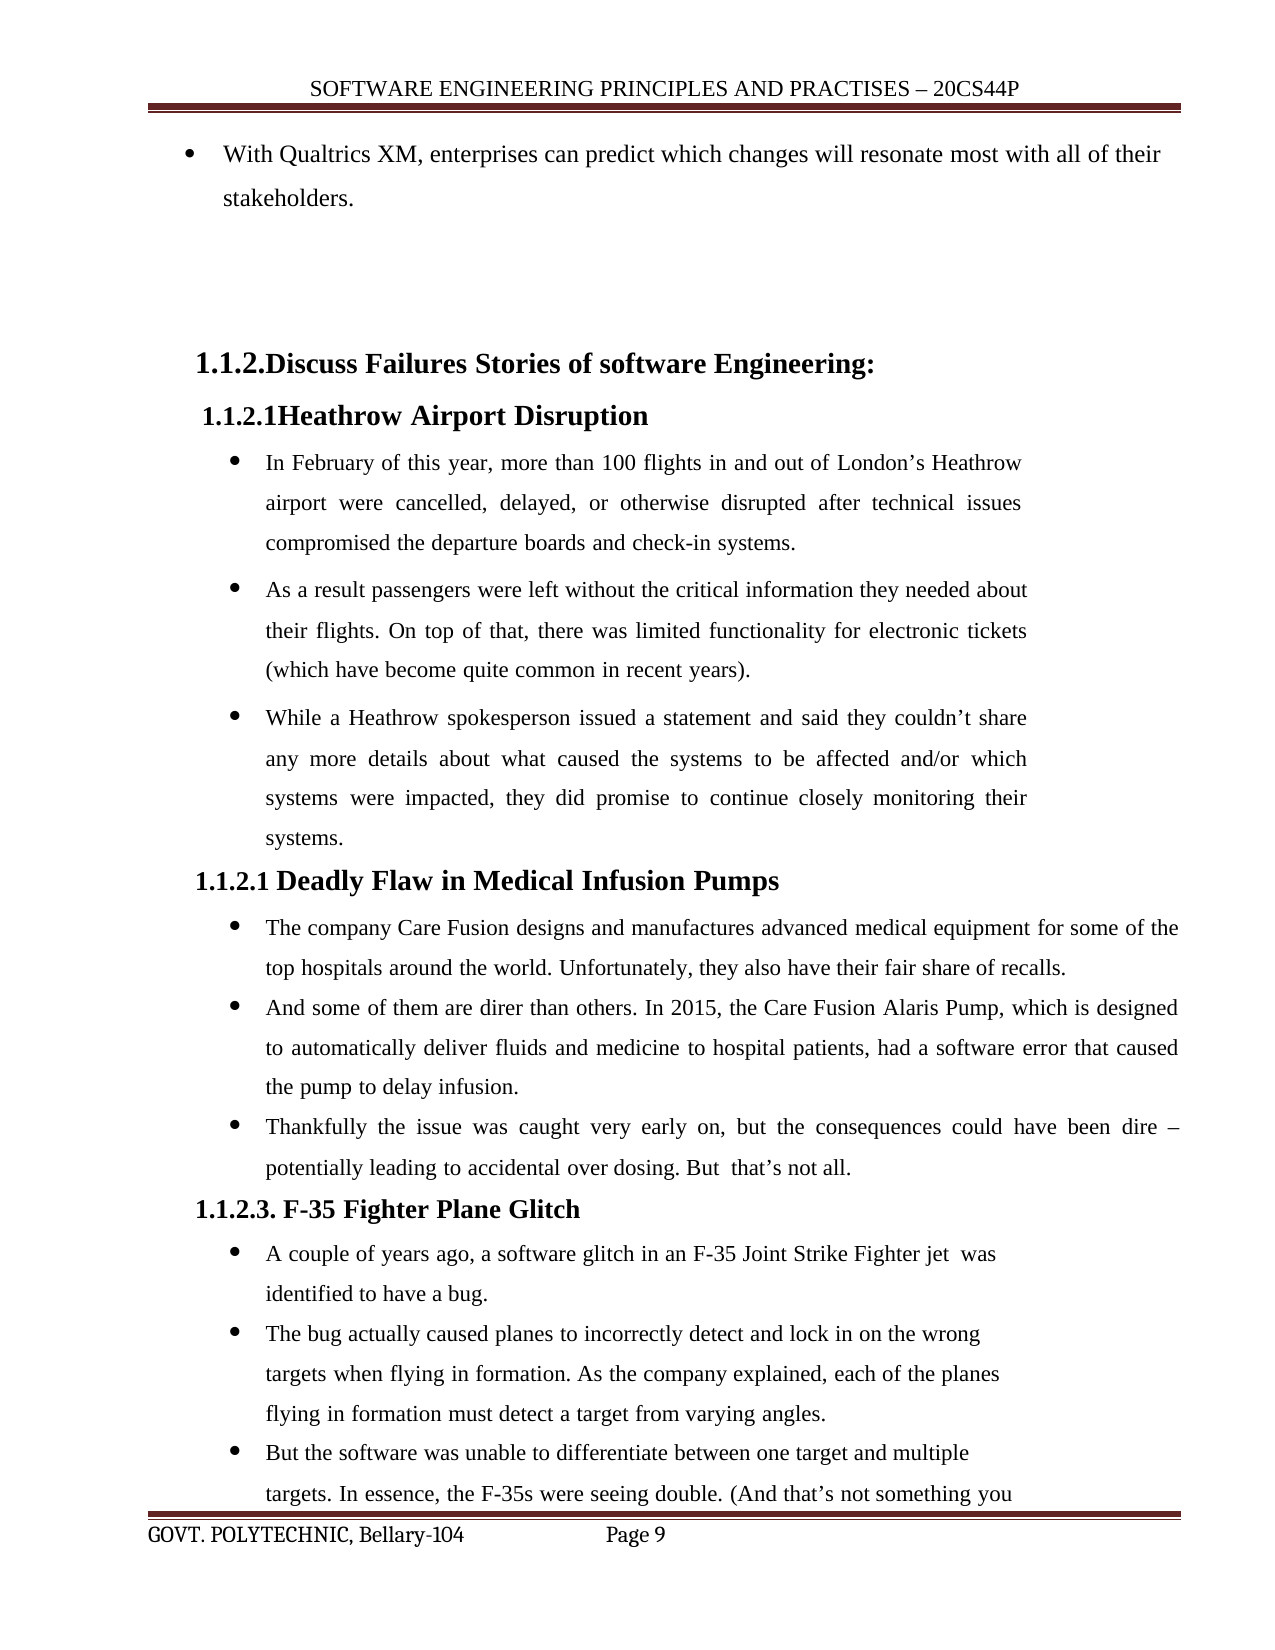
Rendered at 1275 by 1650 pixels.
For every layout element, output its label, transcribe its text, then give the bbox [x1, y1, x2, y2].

list With Qualtrics XM, enterprises can predict which changes will resonate most with all of their stakeholders. [185, 139, 1181, 211]
list The bug actually caused planes to incorrectly detect and lock in on the wrong targets when flying in formation. As the company explained, each of the planes flying in formation must detect a target from varying angles. [230, 1320, 1027, 1426]
list A couple of years ago, a software glitch in an F-35 Joint Strike Fighter jet was identified to have a bug. [230, 1240, 1025, 1307]
list As a result passengers were left without the critical information they needed about their flights. On top of that, there was limited functionality for electronic tickets (which have become quite common in recent years). [230, 576, 1027, 683]
subtitle 1.1.2.3. F-35 Fighter Plane Glitch [195, 1193, 1181, 1224]
subtitle 1.1.2.Discuss Failures Stories of software Engineering: [195, 344, 1181, 380]
subtitle 1.1.2.1Heathrow Airport Disruption [195, 398, 1181, 432]
list And some of them are direr than others. In 2015, the Care Fusion Alaris Pump, which is designed to automatically deliver fluids and medicine to hospital patients, had a software error that caused the pump to delay infusion. [230, 993, 1179, 1100]
list In February of this year, more than 100 flights in and out of London’s Heathrow airport were cancelled, delayed, or otherwise disrupted after technical issues compromised the departure boards and check-in systems. [230, 449, 1022, 555]
list The company Care Fusion designs and manufactures advanced medical equipment for some of the top hospitals around the world. Unfortunately, they also have their fair share of recalls. [230, 913, 1179, 980]
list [230, 1439, 1029, 1506]
subtitle 1.1.2.1 Deadly Flaw in Medical Infusion Pumps [195, 863, 1181, 897]
list Thankfully the issue was caught very early on, but the consequences could have been dire – potentially leading to accidental over dosing. But that’s not all. [230, 1113, 1179, 1180]
list While a Heathrow spokesperson issued a statement and said they couldn’t share any more details about what caused the systems to be affected and/or which systems were impacted, they did promise to continue closely monitoring their systems. [230, 704, 1027, 850]
